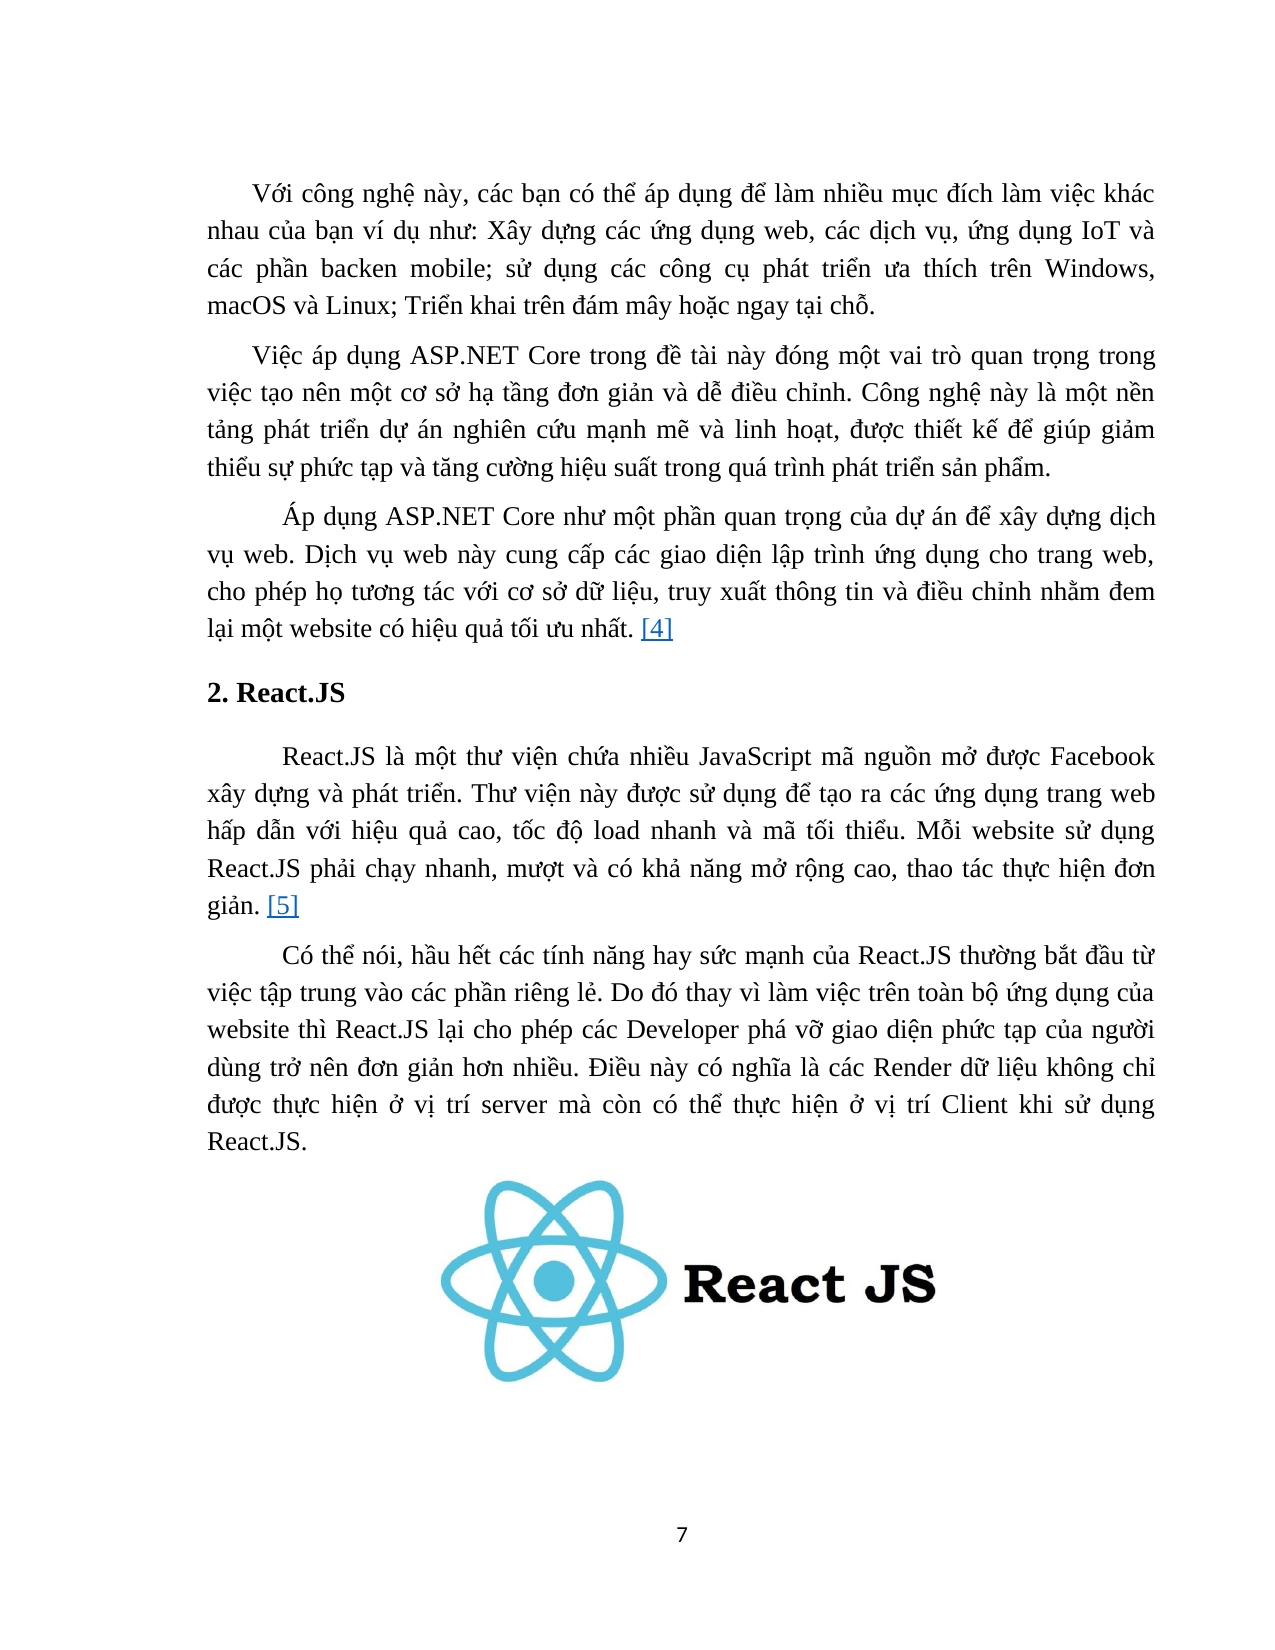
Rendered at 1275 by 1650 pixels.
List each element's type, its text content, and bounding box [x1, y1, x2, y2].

text Áp dụng ASP.NET Core như một phần quan trọng của dự án để xây dựng dịch vụ web. Dịch vụ web này cung cấp các giao diện lập trình ứng dụng cho trang web, cho phép họ tương tác với cơ sở dữ liệu, truy xuất thông tin và điều chỉnh nhằm đem lại một website có hiệu quả tối ưu nhất. [4] [207, 501, 1157, 643]
subtitle 2. React.JS [207, 675, 1157, 708]
text React.JS là một thư viện chứa nhiều JavaScript mã nguồn mở được Facebook xây dựng và phát triển. Thư viện này được sử dụng để tạo ra các ứng dụng trang web hấp dẫn với hiệu quả cao, tốc độ load nhanh và mã tối thiểu. Mỗi website sử dụng React.JS phải chạy nhanh, mượt và có khả năng mở rộng cao, thao tác thực hiện đơn giản. [5] [207, 740, 1157, 920]
picture [380, 1175, 984, 1440]
text Việc áp dụng ASP.NET Core trong đề tài này đóng một vai trò quan trọng trong việc tạo nên một cơ sở hạ tầng đơn giản và dễ điều chỉnh. Công nghệ này là một nền tảng phát triển dự án nghiên cứu mạnh mẽ và linh hoạt, được thiết kế để giúp giảm thiểu sự phức tạp và tăng cường hiệu suất trong quá trình phát triển sản phẩm. [207, 339, 1157, 482]
text Với công nghệ này, các bạn có thể áp dụng để làm nhiều mục đích làm việc khác nhau của bạn ví dụ như: Xây dựng các ứng dụng web, các dịch vụ, ứng dụng IoT và các phần backen mobile; sử dụng các công cụ phát triển ưa thích trên Windows, macOS và Linux; Triển khai trên đám mây hoặc ngay tại chỗ. [207, 177, 1157, 320]
text Có thể nói, hầu hết các tính năng hay sức mạnh của React.JS thường bắt đầu từ việc tập trung vào các phần riêng lẻ. Do đó thay vì làm việc trên toàn bộ ứng dụng của website thì React.JS lại cho phép các Developer phá vỡ giao diện phức tạp của người dùng trở nên đơn giản hơn nhiều. Điều này có nghĩa là các Render dữ liệu không chỉ được thực hiện ở vị trí server mà còn có thể thực hiện ở vị trí Client khi sử dụng React.JS. [207, 939, 1157, 1156]
